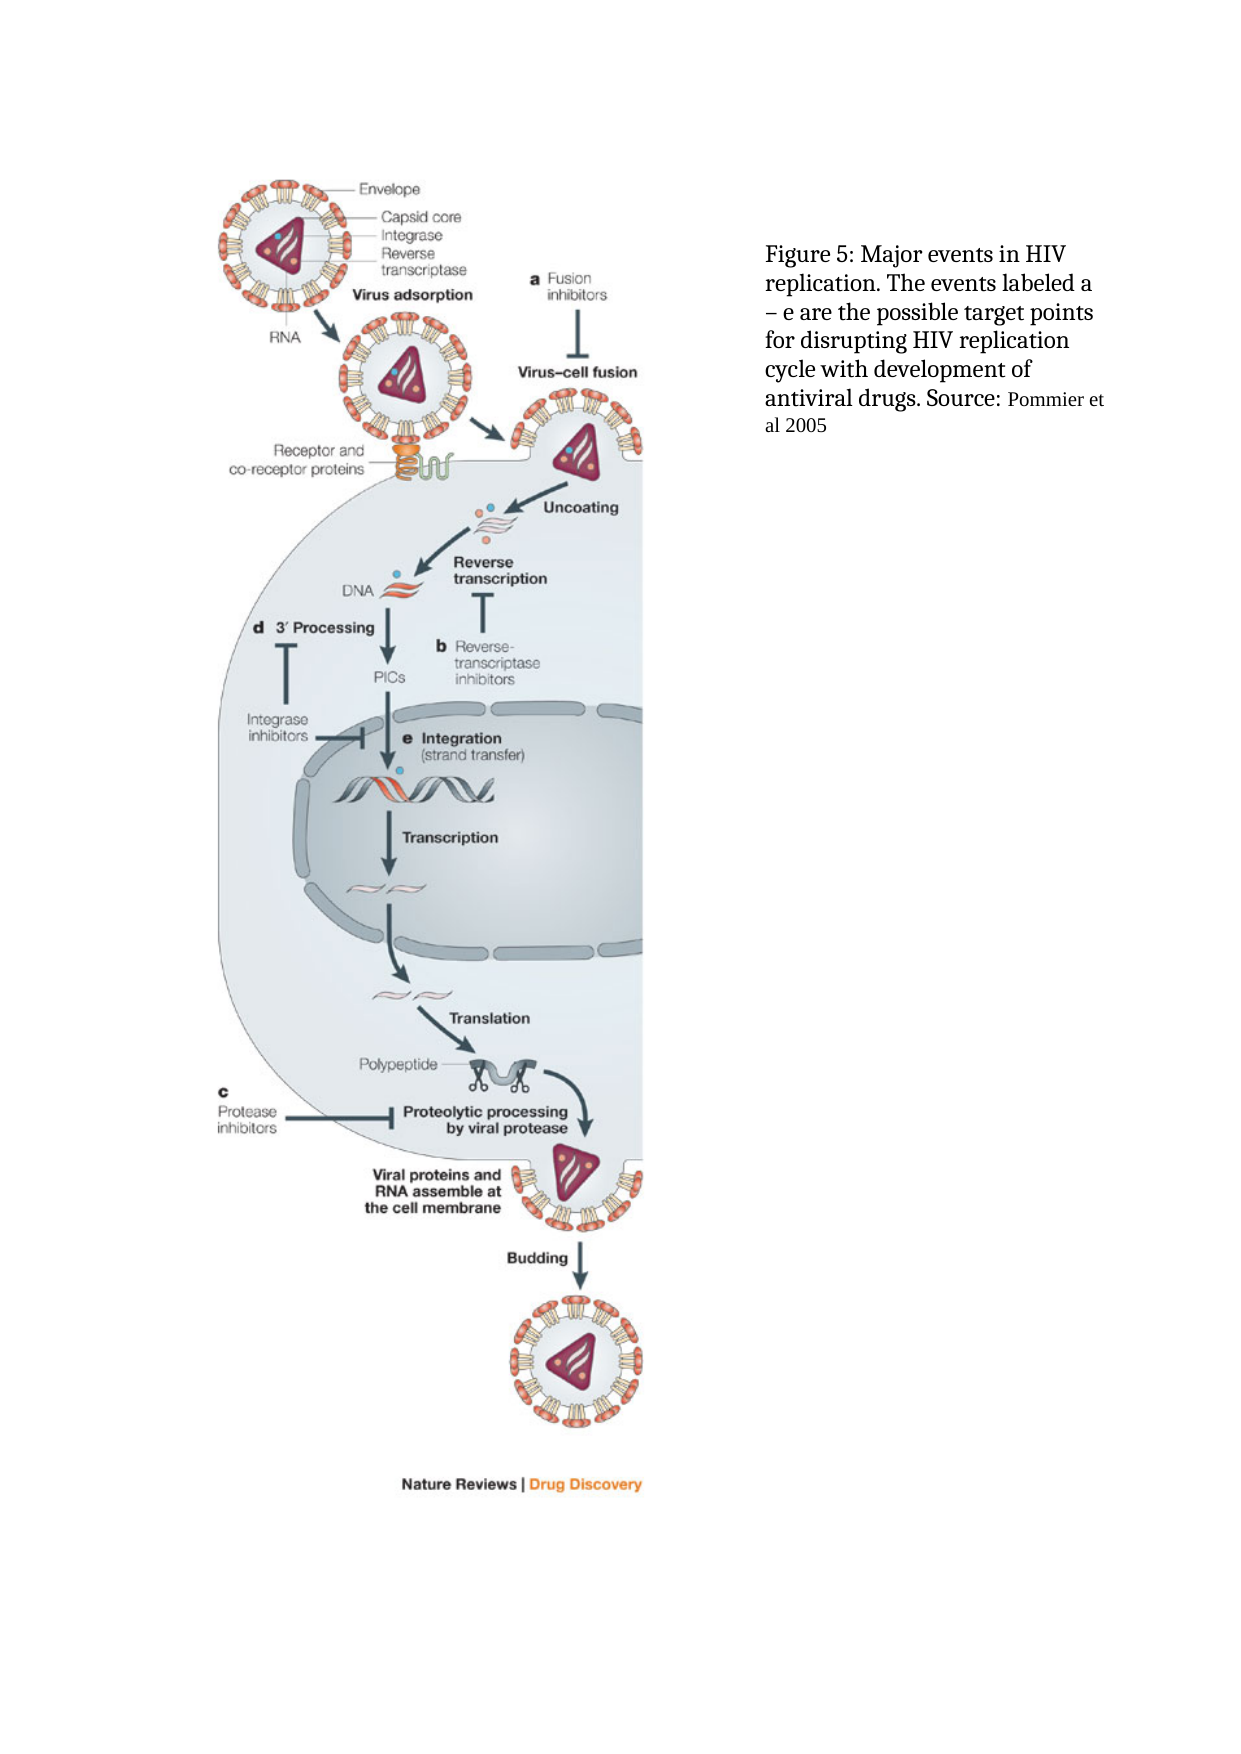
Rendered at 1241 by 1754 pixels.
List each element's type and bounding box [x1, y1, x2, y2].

picture [187, 150, 709, 1517]
